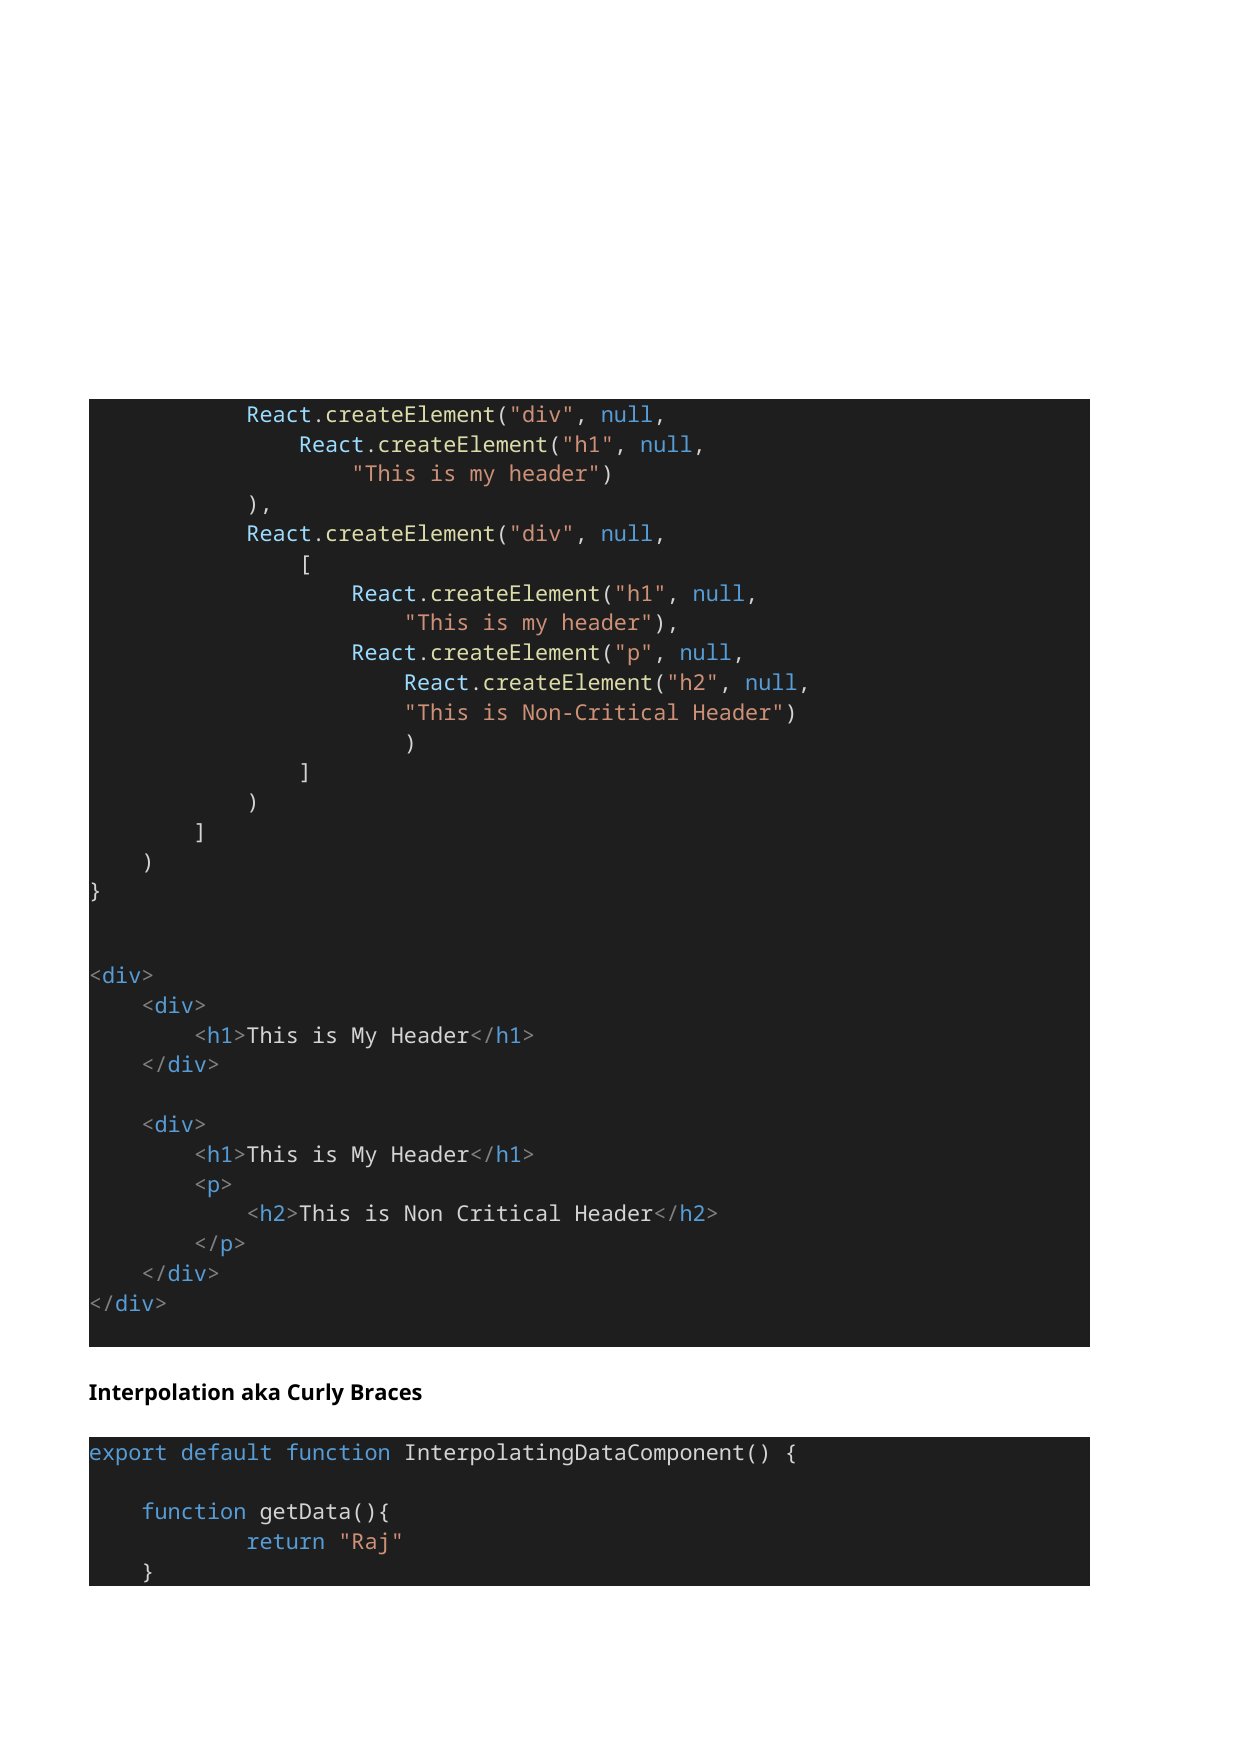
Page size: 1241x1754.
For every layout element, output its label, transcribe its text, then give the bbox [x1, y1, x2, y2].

text [ [89, 548, 1090, 577]
text return "Raj" [89, 1526, 1090, 1556]
text ] [89, 756, 1090, 786]
text function getData(){ [89, 1496, 1090, 1526]
text Interpolation aka Curly Braces [89, 1377, 1090, 1407]
text <div> [89, 1109, 1090, 1139]
text ) [89, 786, 1090, 816]
text <div> [89, 990, 1090, 1019]
text ), [89, 488, 1090, 518]
text <div> [89, 960, 1090, 990]
text </div> [89, 1288, 1090, 1317]
text </div> [89, 1258, 1090, 1288]
text ) [89, 726, 1090, 756]
text React.createElement("h2", null, [89, 667, 1090, 697]
text <p> [89, 1168, 1090, 1198]
text React.createElement("h1", null, [89, 577, 1090, 607]
text "This is Non-Critical Header") [89, 697, 1090, 726]
text } [89, 1556, 1090, 1586]
text </div> [89, 1049, 1090, 1079]
text <h2>This is Non Critical Header</h2> [89, 1198, 1090, 1228]
text } [89, 875, 1090, 905]
text React.createElement("p", null, [89, 637, 1090, 667]
text </p> [89, 1228, 1090, 1258]
text React.createElement("h1", null, [89, 428, 1090, 458]
text <h1>This is My Header</h1> [89, 1019, 1090, 1049]
text ) [89, 846, 1090, 875]
text React.createElement("div", null, [89, 399, 1090, 428]
text "This is my header"), [89, 607, 1090, 637]
text "This is my header") [89, 458, 1090, 488]
text <h1>This is My Header</h1> [89, 1139, 1090, 1168]
text React.createElement("div", null, [89, 518, 1090, 548]
text ] [89, 816, 1090, 846]
text export default function InterpolatingDataComponent() { [89, 1437, 1090, 1466]
